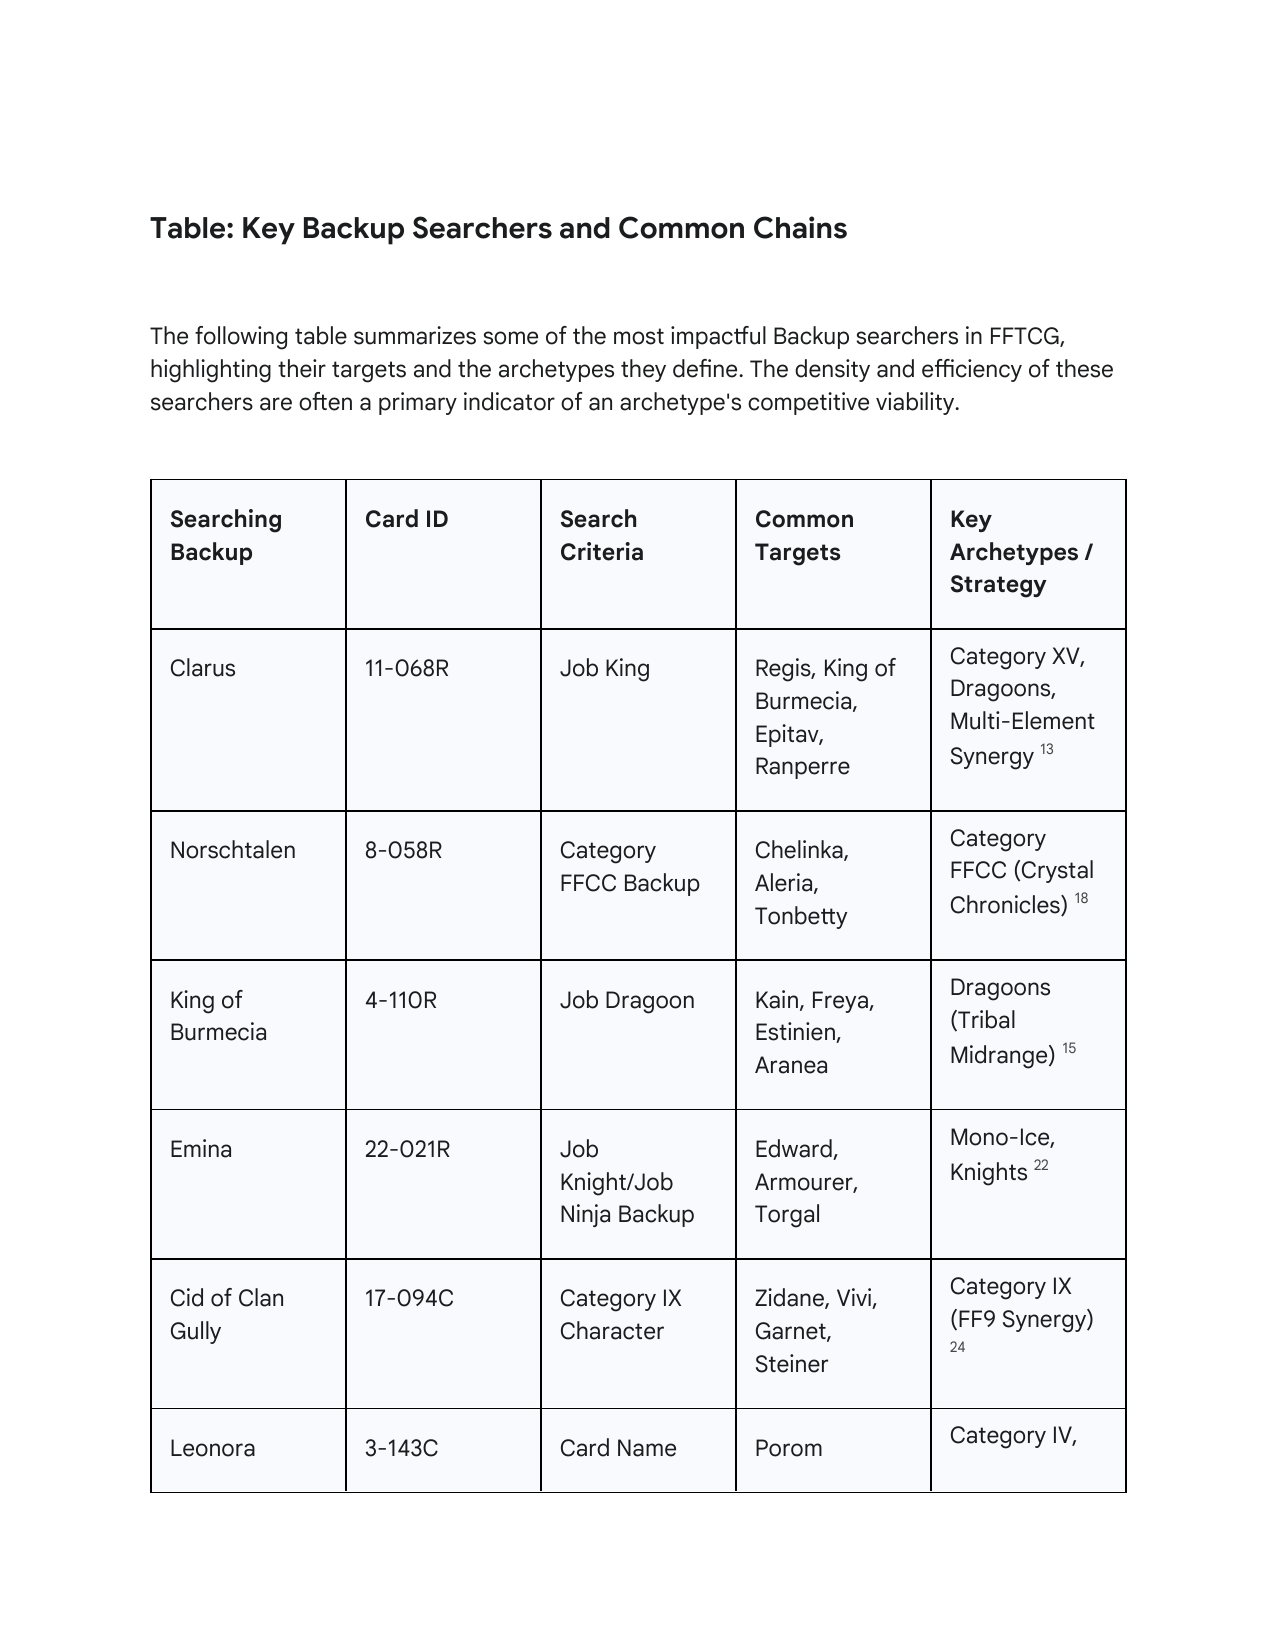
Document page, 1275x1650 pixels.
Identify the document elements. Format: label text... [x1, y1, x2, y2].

table_cell Category FFCC Backup [542, 812, 735, 959]
table_cell Regis, King of Burmecia, Epitav, Ranperre [737, 630, 930, 810]
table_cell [932, 1409, 1125, 1491]
table_cell Dragoons (Tribal Midrange) 15 [932, 961, 1125, 1109]
subtitle Table: Key Backup Searchers and Common Chains [150, 211, 1125, 247]
table_cell Clarus [152, 630, 345, 810]
table_cell Kain, Freya, Estinien, Aranea [737, 961, 930, 1109]
table_header Searching Backup [152, 480, 345, 628]
table_cell Mono-Ice, Knights 22 [932, 1110, 1125, 1258]
table_cell Leonora [152, 1409, 345, 1491]
table_cell Job Knight/Job Ninja Backup [542, 1110, 735, 1258]
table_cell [737, 1409, 930, 1491]
table_cell Category IX (FF9 Synergy) 24 [932, 1260, 1125, 1407]
table_cell Category FFCC (Crystal Chronicles) 18 [932, 812, 1125, 959]
table_cell 4-110R [347, 961, 540, 1109]
table_cell Chelinka, Aleria, Tonbetty [737, 812, 930, 959]
table_header Key Archetypes / Strategy [932, 480, 1125, 628]
table_cell King of Burmecia [152, 961, 345, 1109]
table_cell 3-143C [347, 1409, 540, 1491]
table_cell Emina [152, 1110, 345, 1258]
table_cell Category XV, Dragoons, Multi-Element Synergy 13 [932, 630, 1125, 810]
table_cell Edward, Armourer, Torgal [737, 1110, 930, 1258]
text The following table summarizes some of the most impactful Backup searchers in FFTCG, highlighting their targets and the archetypes they define. The density and efficiency of these searchers are often a primary indicator of an archetype's competitive viability. [150, 323, 1125, 417]
table_cell Job King [542, 630, 735, 810]
table_header Search Criteria [542, 480, 735, 628]
table_cell 8-058R [347, 812, 540, 959]
table_cell 22-021R [347, 1110, 540, 1258]
table_cell Card Name Porom [542, 1409, 735, 1491]
table_header Card ID [347, 480, 540, 628]
table_cell Cid of Clan Gully [152, 1260, 345, 1407]
table_cell Zidane, Vivi, Garnet, Steiner [737, 1260, 930, 1407]
table_cell Job Dragoon [542, 961, 735, 1109]
table_cell 17-094C [347, 1260, 540, 1407]
table_cell 11-068R [347, 630, 540, 810]
table_cell Norschtalen [152, 812, 345, 959]
table_header Common Targets [737, 480, 930, 628]
table_cell Category IX Character [542, 1260, 735, 1407]
